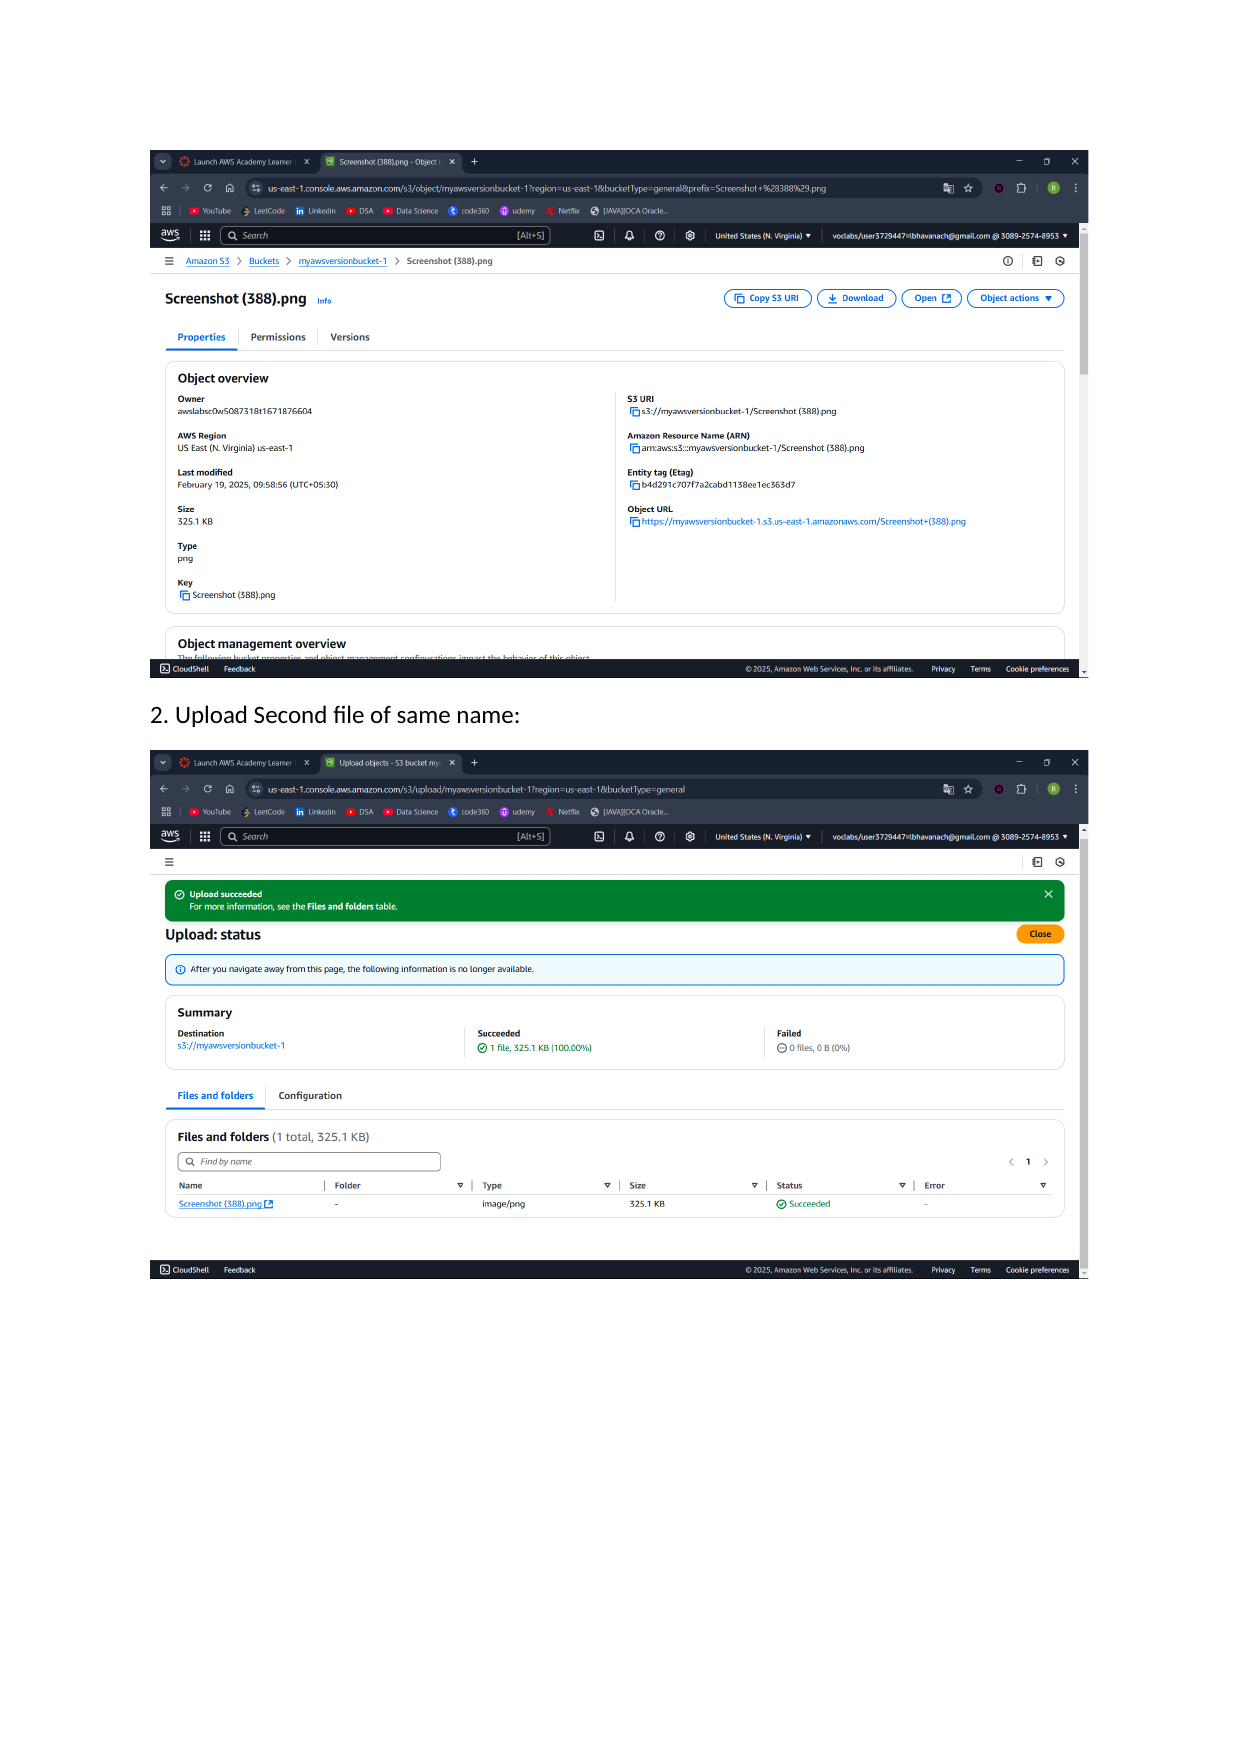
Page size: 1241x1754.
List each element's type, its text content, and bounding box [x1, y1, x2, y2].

picture [150, 750, 1089, 1279]
picture [150, 150, 1089, 678]
list Upload Second file of same name: [150, 699, 1090, 729]
